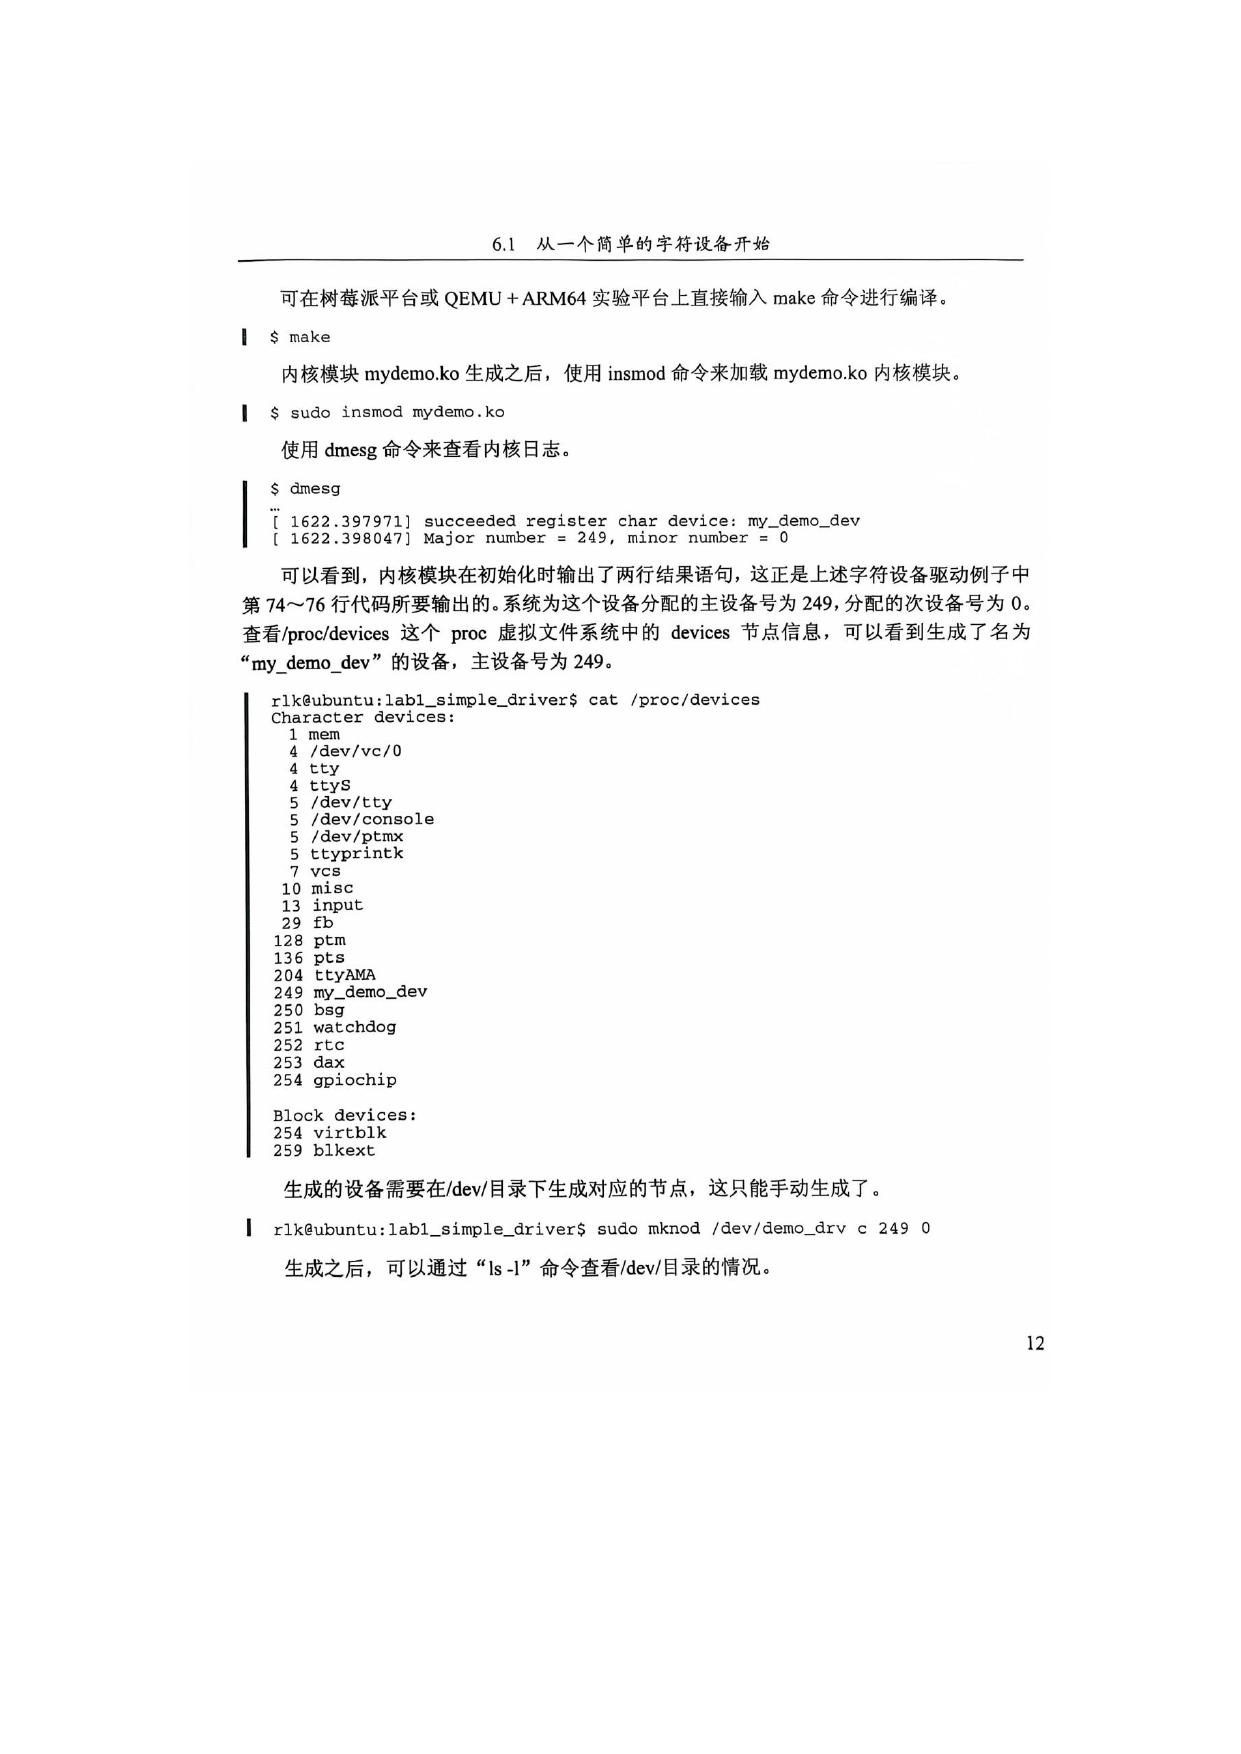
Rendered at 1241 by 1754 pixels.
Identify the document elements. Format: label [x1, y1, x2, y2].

picture [187, 162, 1052, 1391]
